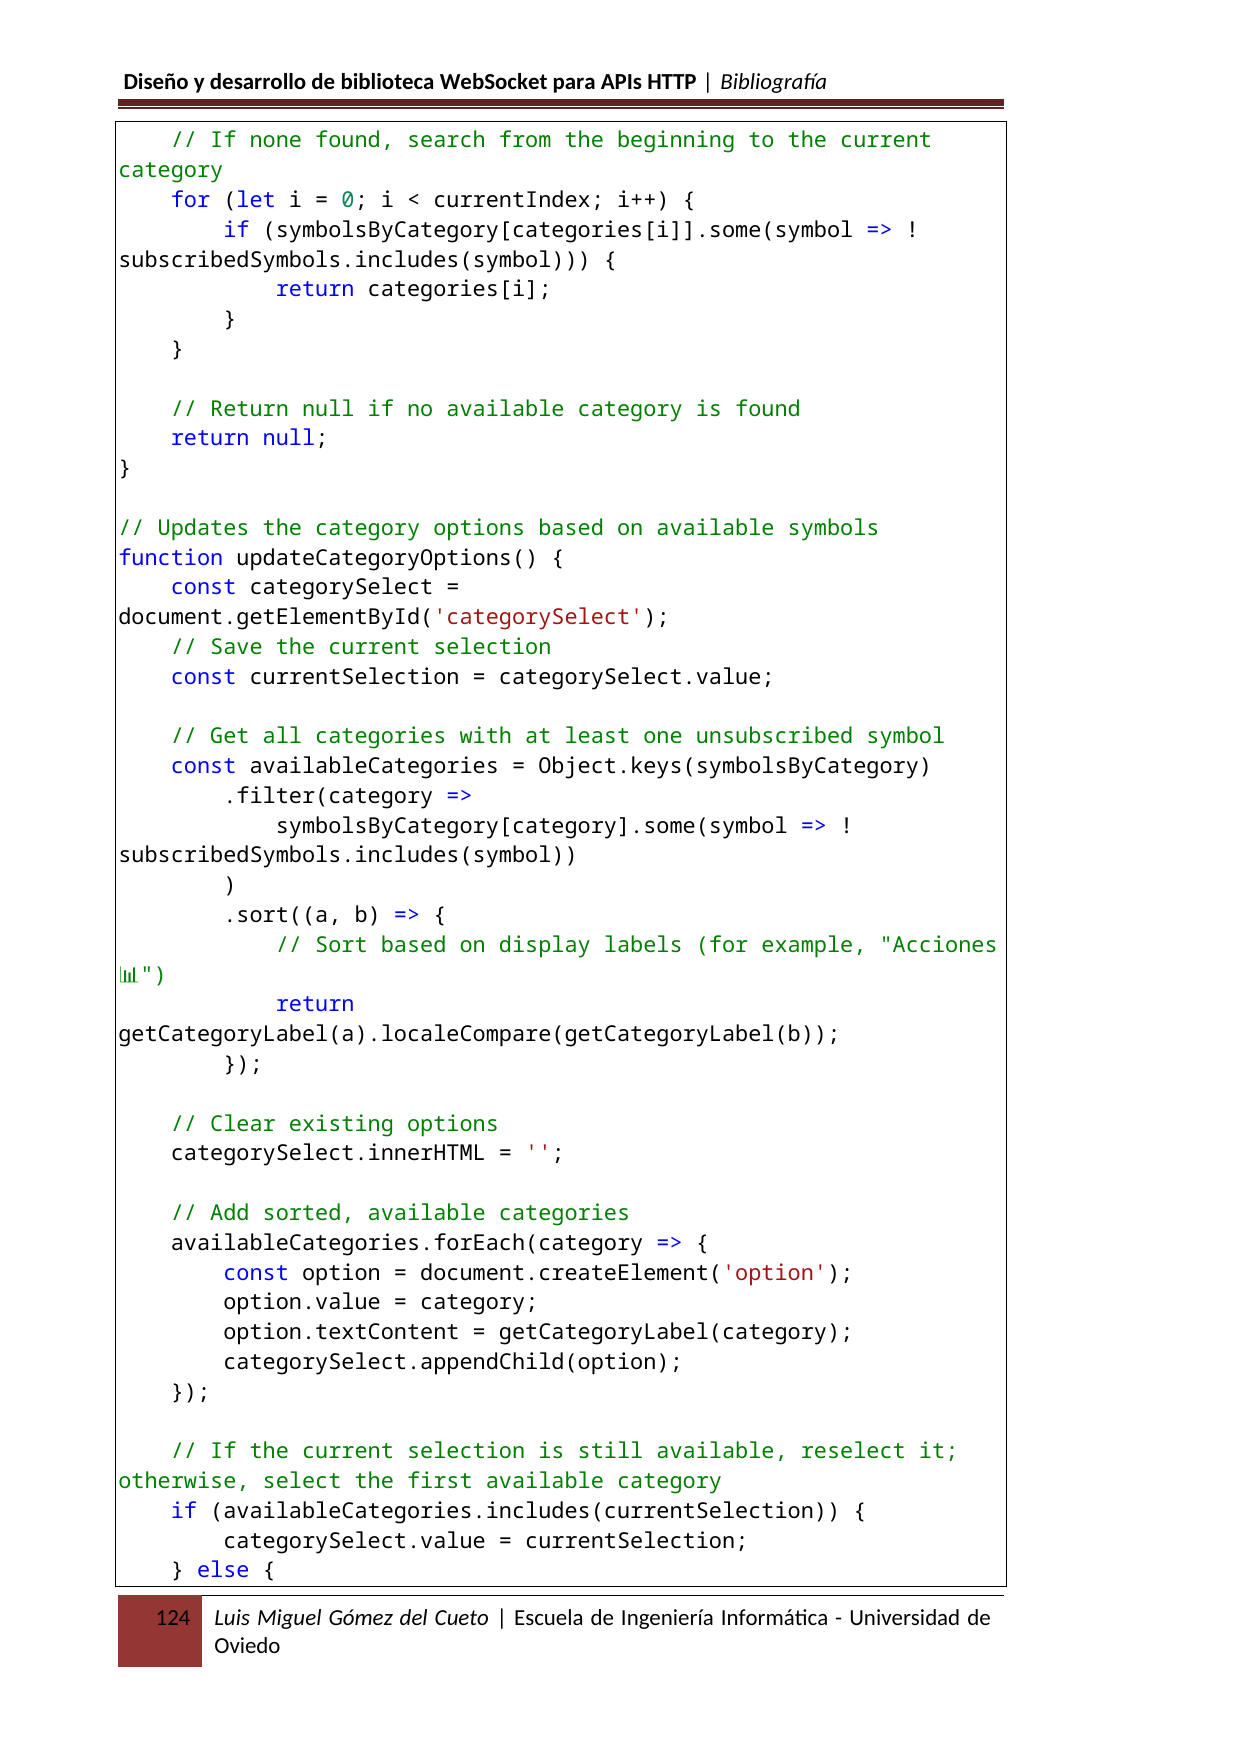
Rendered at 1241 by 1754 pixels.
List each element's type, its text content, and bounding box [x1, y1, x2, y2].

text const availableCategories = Object.keys(symbolsByCategory) [118, 750, 1004, 780]
text const categorySelect = document.getElementById('categorySelect'); [118, 571, 1004, 631]
text const option = document.createElement('option'); [118, 1256, 1004, 1286]
text return null; [118, 422, 1004, 452]
text // Clear existing options [118, 1107, 1004, 1137]
text } [118, 303, 1004, 333]
text .filter(category => [118, 780, 1004, 809]
text } else { [116, 1551, 1006, 1586]
text symbolsByCategory[category].some(symbol => !subscribedSymbols.includes(symbol)) [118, 809, 1004, 869]
text }); [118, 1376, 1004, 1405]
text }); [118, 1048, 1004, 1078]
text // Sort based on display labels (for example, "Acciones 📊") [118, 929, 1004, 988]
text // Get all categories with at least one unsubscribed symbol [118, 720, 1004, 750]
text // If the current selection is still available, reselect it; otherwise, select the first available category [118, 1435, 1004, 1495]
text // Return null if no available category is found [118, 392, 1004, 422]
text // Save the current selection [118, 631, 1004, 661]
text option.value = category; [118, 1286, 1004, 1316]
text categorySelect.appendChild(option); [118, 1346, 1004, 1376]
text return categories[i]; [118, 273, 1004, 303]
text option.textContent = getCategoryLabel(category); [118, 1316, 1004, 1346]
text if (availableCategories.includes(currentSelection)) { [118, 1495, 1004, 1524]
text // Add sorted, available categories [118, 1197, 1004, 1227]
text availableCategories.forEach(category => { [118, 1227, 1004, 1256]
text if (symbolsByCategory[categories[i]].some(symbol => !subscribedSymbols.includes(symbol))) { [118, 214, 1004, 273]
text return getCategoryLabel(a).localeCompare(getCategoryLabel(b)); [118, 988, 1004, 1048]
text .sort((a, b) => { [118, 899, 1004, 929]
text const currentSelection = categorySelect.value; [118, 661, 1004, 690]
text categorySelect.innerHTML = ''; [118, 1137, 1004, 1167]
text // Updates the category options based on available symbols [118, 512, 1004, 541]
text function updateCategoryOptions() { [118, 541, 1004, 571]
text for (let i = 0; i < currentIndex; i++) { [118, 184, 1004, 214]
text } [118, 452, 1004, 482]
text categorySelect.value = currentSelection; [118, 1524, 1004, 1551]
text } [118, 333, 1004, 363]
text ) [118, 869, 1004, 899]
text // If none found, search from the beginning to the current category [116, 122, 1006, 184]
